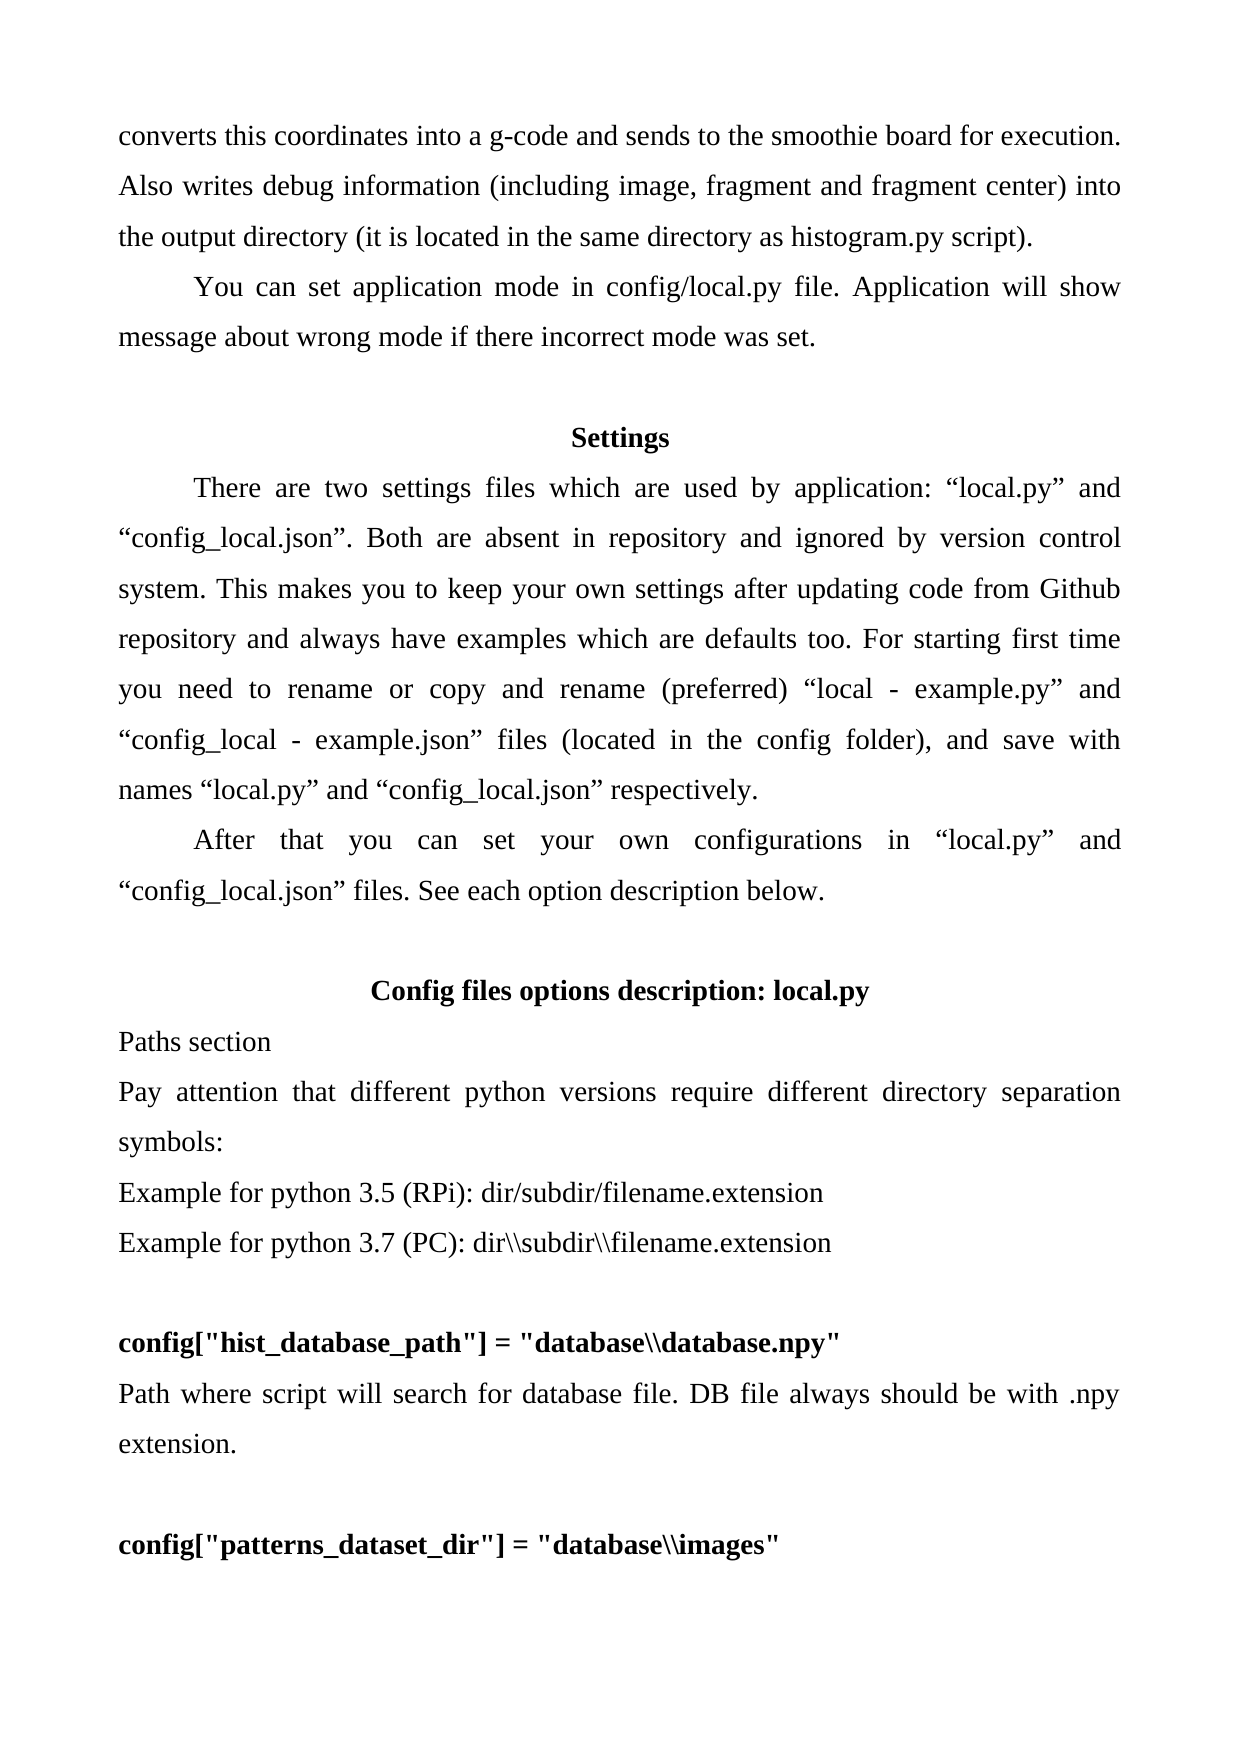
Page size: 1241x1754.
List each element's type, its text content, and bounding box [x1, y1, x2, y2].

text After that you can set your own configurations in “local.py” and “config_local.json” files. See each option description below. [118, 822, 1122, 906]
list config["hist_database_path"] = "database\\database.npy" [118, 1326, 1122, 1359]
list Example for python 3.5 (RPi): dir/subdir/filename.extension [118, 1175, 1122, 1208]
list Path where script will search for database file. DB file always should be with .npy extension. [118, 1376, 1122, 1460]
text Settings [118, 420, 1122, 453]
list Pay attention that different python versions require different directory separation symbols: [118, 1074, 1122, 1158]
text Config files options description: local.py [118, 973, 1122, 1007]
list config["patterns_dataset_dir"] = "database\\images" [118, 1527, 1122, 1560]
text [118, 118, 1122, 252]
text There are two settings files which are used by application: “local.py” and “config_local.json”. Both are absent in repository and ignored by version control system. This makes you to keep your own settings after updating code from Github repository and always have examples which are defaults too. For starting first time you need to rename or copy and rename (preferred) “local - example.py” and “config_local - example.json” files (located in the config folder), and save with names “local.py” and “config_local.json” respectively. [118, 470, 1122, 806]
text You can set application mode in config/local.py file. Application will show message about wrong mode if there incorrect mode was set. [118, 269, 1122, 353]
list Example for python 3.7 (PC): dir\\subdir\\filename.extension [118, 1225, 1122, 1258]
list Paths section [118, 1024, 1122, 1057]
